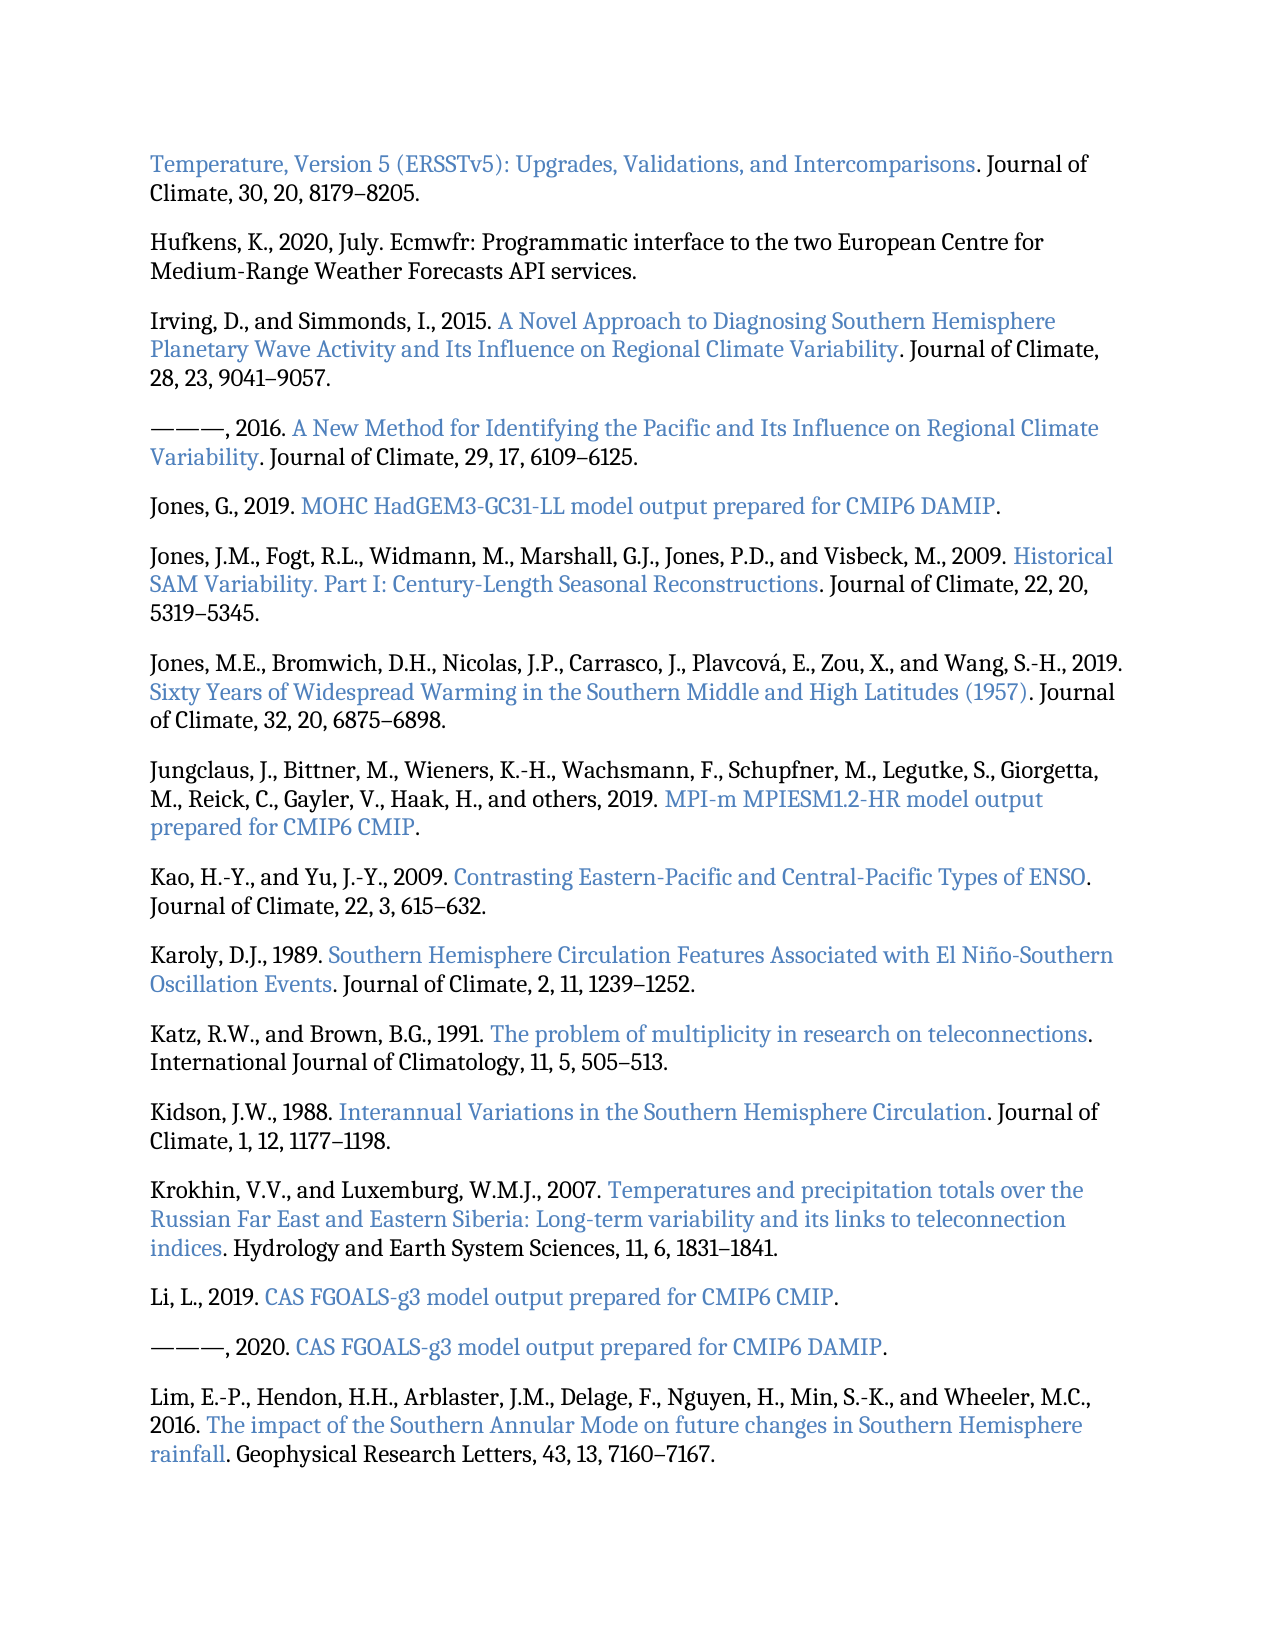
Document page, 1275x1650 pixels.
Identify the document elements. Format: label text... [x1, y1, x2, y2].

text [150, 150, 1125, 207]
text Krokhin, V.V., and Luxemburg, W.M.J., 2007. Temperatures and precipitation totals over the Russian Far East and Eastern Siberia: Long-term variability and its links to teleconnection indices. Hydrology and Earth System Sciences, 11, 6, 1831–1841. [150, 1176, 1125, 1262]
text Kidson, J.W., 1988. Interannual Variations in the Southern Hemisphere Circulation. Journal of Climate, 1, 12, 1177–1198. [150, 1098, 1125, 1155]
text ———, 2020. CAS FGOALS-g3 model output prepared for CMIP6 DAMIP. [150, 1333, 1125, 1362]
text Karoly, D.J., 1989. Southern Hemisphere Circulation Features Associated with El Niño-Southern Oscillation Events. Journal of Climate, 2, 11, 1239–1252. [150, 941, 1125, 999]
text Lim, E.-P., Hendon, H.H., Arblaster, J.M., Delage, F., Nguyen, H., Min, S.-K., and Wheeler, M.C., 2016. The impact of the Southern Annular Mode on future changes in Southern Hemisphere rainfall. Geophysical Research Letters, 43, 13, 7160–7167. [150, 1382, 1125, 1469]
text Li, L., 2019. CAS FGOALS-g3 model output prepared for CMIP6 CMIP. [150, 1283, 1125, 1312]
text Jungclaus, J., Bittner, M., Wieners, K.-H., Wachsmann, F., Schupfner, M., Legutke, S., Giorgetta, M., Reick, C., Gayler, V., Haak, H., and others, 2019. MPI-m MPIESM1.2-HR model output prepared for CMIP6 CMIP. [150, 756, 1125, 842]
text Jones, G., 2019. MOHC HadGEM3-GC31-LL model output prepared for CMIP6 DAMIP. [150, 492, 1125, 521]
text ———, 2016. A New Method for Identifying the Pacific and Its Influence on Regional Climate Variability. Journal of Climate, 29, 17, 6109–6125. [150, 414, 1125, 471]
text Jones, M.E., Bromwich, D.H., Nicolas, J.P., Carrasco, J., Plavcová, E., Zou, X., and Wang, S.-H., 2019. Sixty Years of Widespread Warming in the Southern Middle and High Latitudes (1957). Journal of Climate, 32, 20, 6875–6898. [150, 649, 1125, 735]
text Katz, R.W., and Brown, B.G., 1991. The problem of multiplicity in research on teleconnections. International Journal of Climatology, 11, 5, 505–513. [150, 1019, 1125, 1077]
text Hufkens, K., 2020, July. Ecmwfr: Programmatic interface to the two European Centre for Medium-Range Weather Forecasts API services. [150, 228, 1125, 286]
text Kao, H.-Y., and Yu, J.-Y., 2009. Contrasting Eastern-Pacific and Central-Pacific Types of ENSO. Journal of Climate, 22, 3, 615–632. [150, 863, 1125, 920]
text Jones, J.M., Fogt, R.L., Widmann, M., Marshall, G.J., Jones, P.D., and Visbeck, M., 2009. Historical SAM Variability. Part I: Century-Length Seasonal Reconstructions. Journal of Climate, 22, 20, 5319–5345. [150, 542, 1125, 628]
text Irving, D., and Simmonds, I., 2015. A Novel Approach to Diagnosing Southern Hemisphere Planetary Wave Activity and Its Influence on Regional Climate Variability. Journal of Climate, 28, 23, 9041–9057. [150, 307, 1125, 393]
